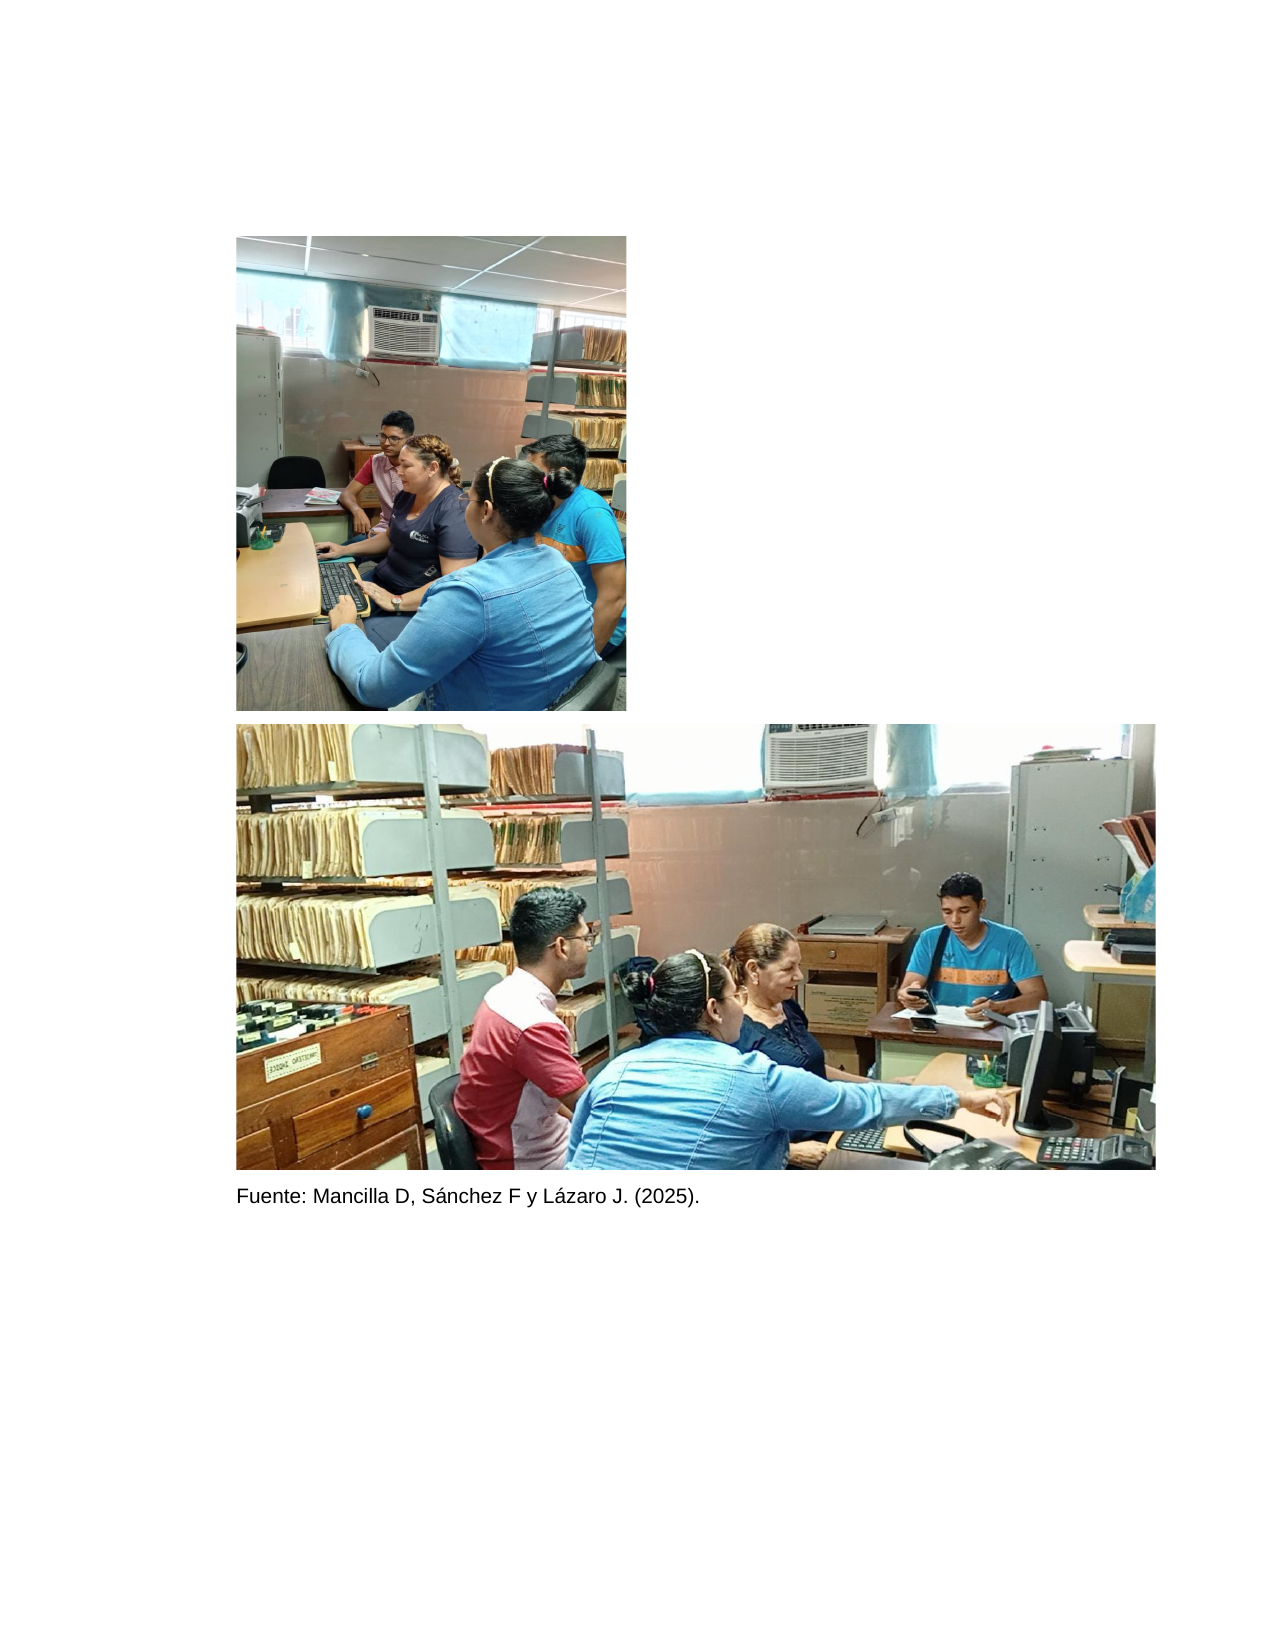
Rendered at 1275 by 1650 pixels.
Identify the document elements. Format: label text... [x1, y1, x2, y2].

picture [236, 236, 627, 711]
text Fuente: Mancilla D, Sánchez F y Lázaro J. (2025). [236, 1184, 1098, 1208]
picture [236, 724, 1156, 1170]
